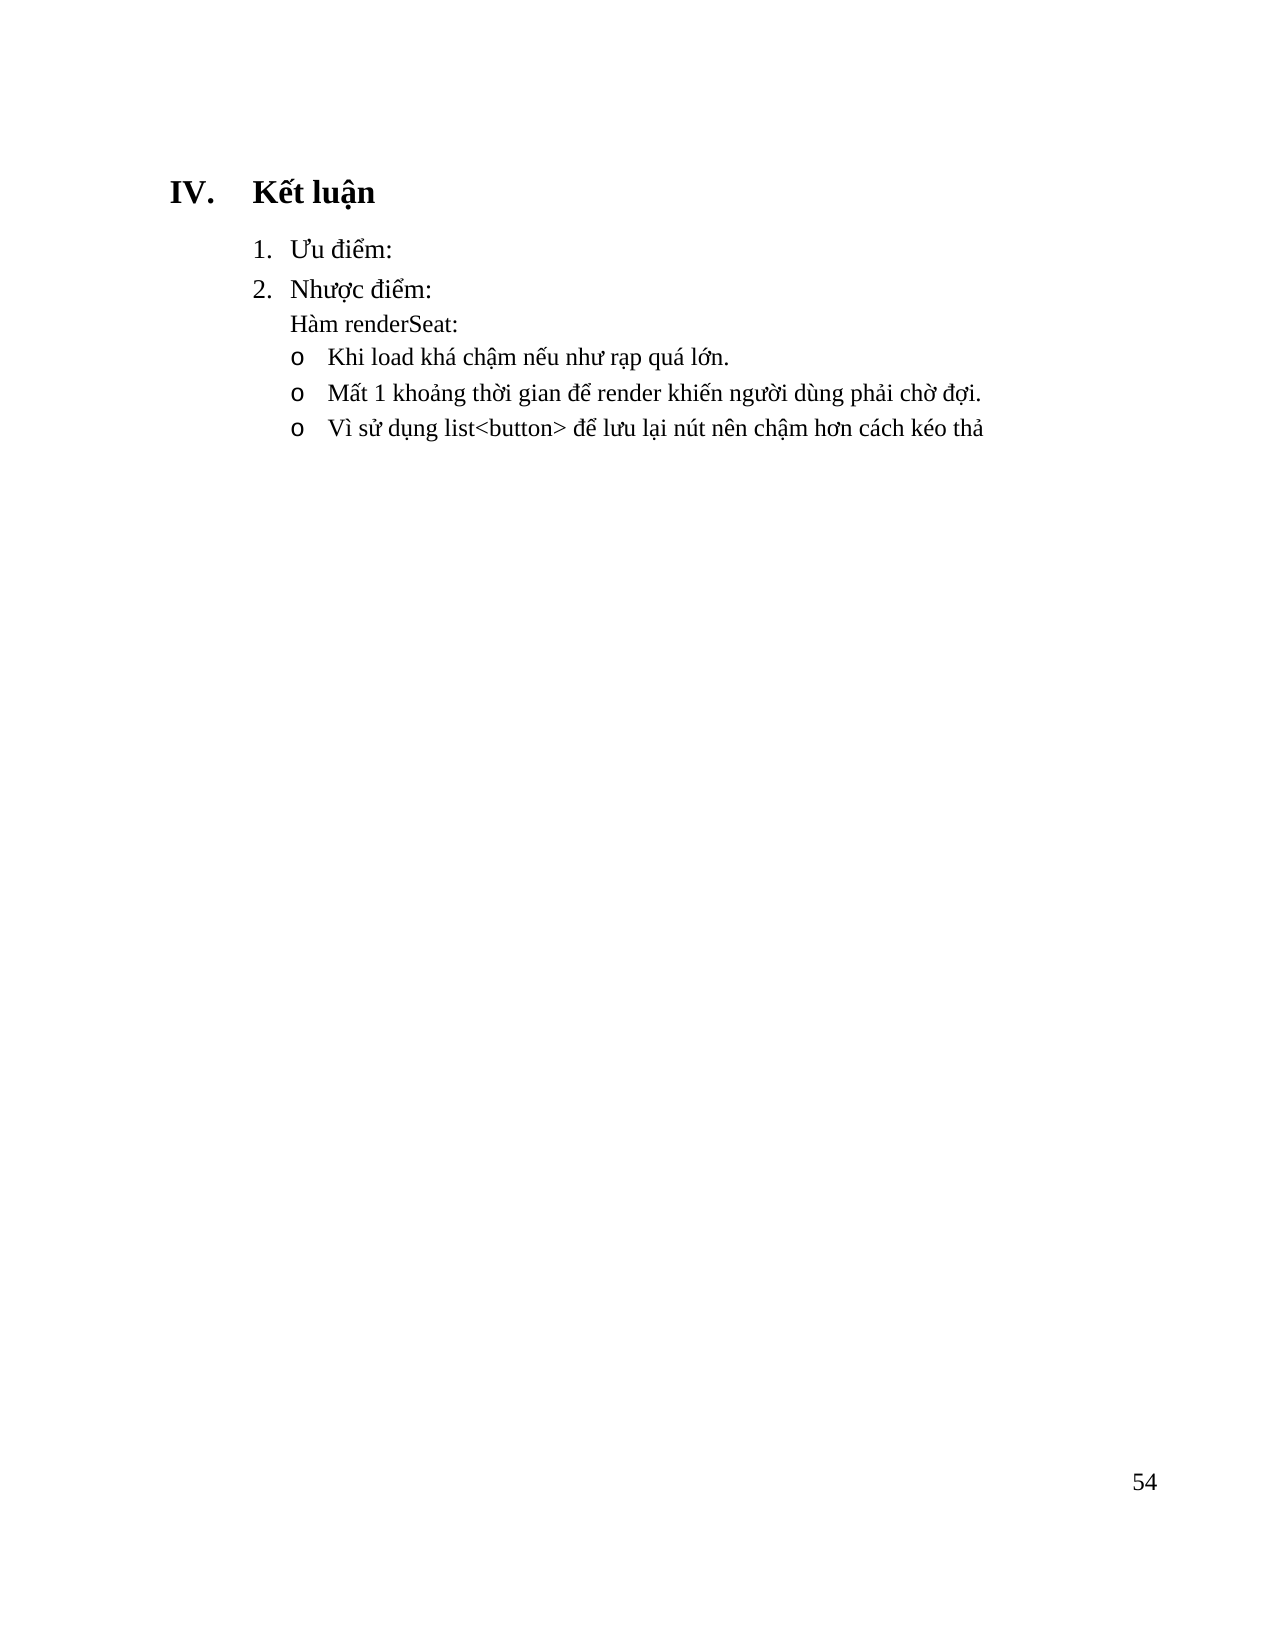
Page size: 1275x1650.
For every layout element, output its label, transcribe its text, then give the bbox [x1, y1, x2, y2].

list Khi load khá chậm nếu như rạp quá lớn. [290, 342, 1157, 373]
list Hàm renderSeat: [290, 309, 1157, 338]
subtitle Kết luận [215, 172, 1157, 210]
list Mất 1 khoảng thời gian để render khiến người dùng phải chờ đợi. [290, 378, 1157, 408]
subtitle Nhược điểm: [252, 273, 1157, 305]
subtitle Ưu điểm: [252, 234, 1157, 265]
list Vì sử dụng list<button> để lưu lại nút nên chậm hơn cách kéo thả [290, 413, 1157, 444]
